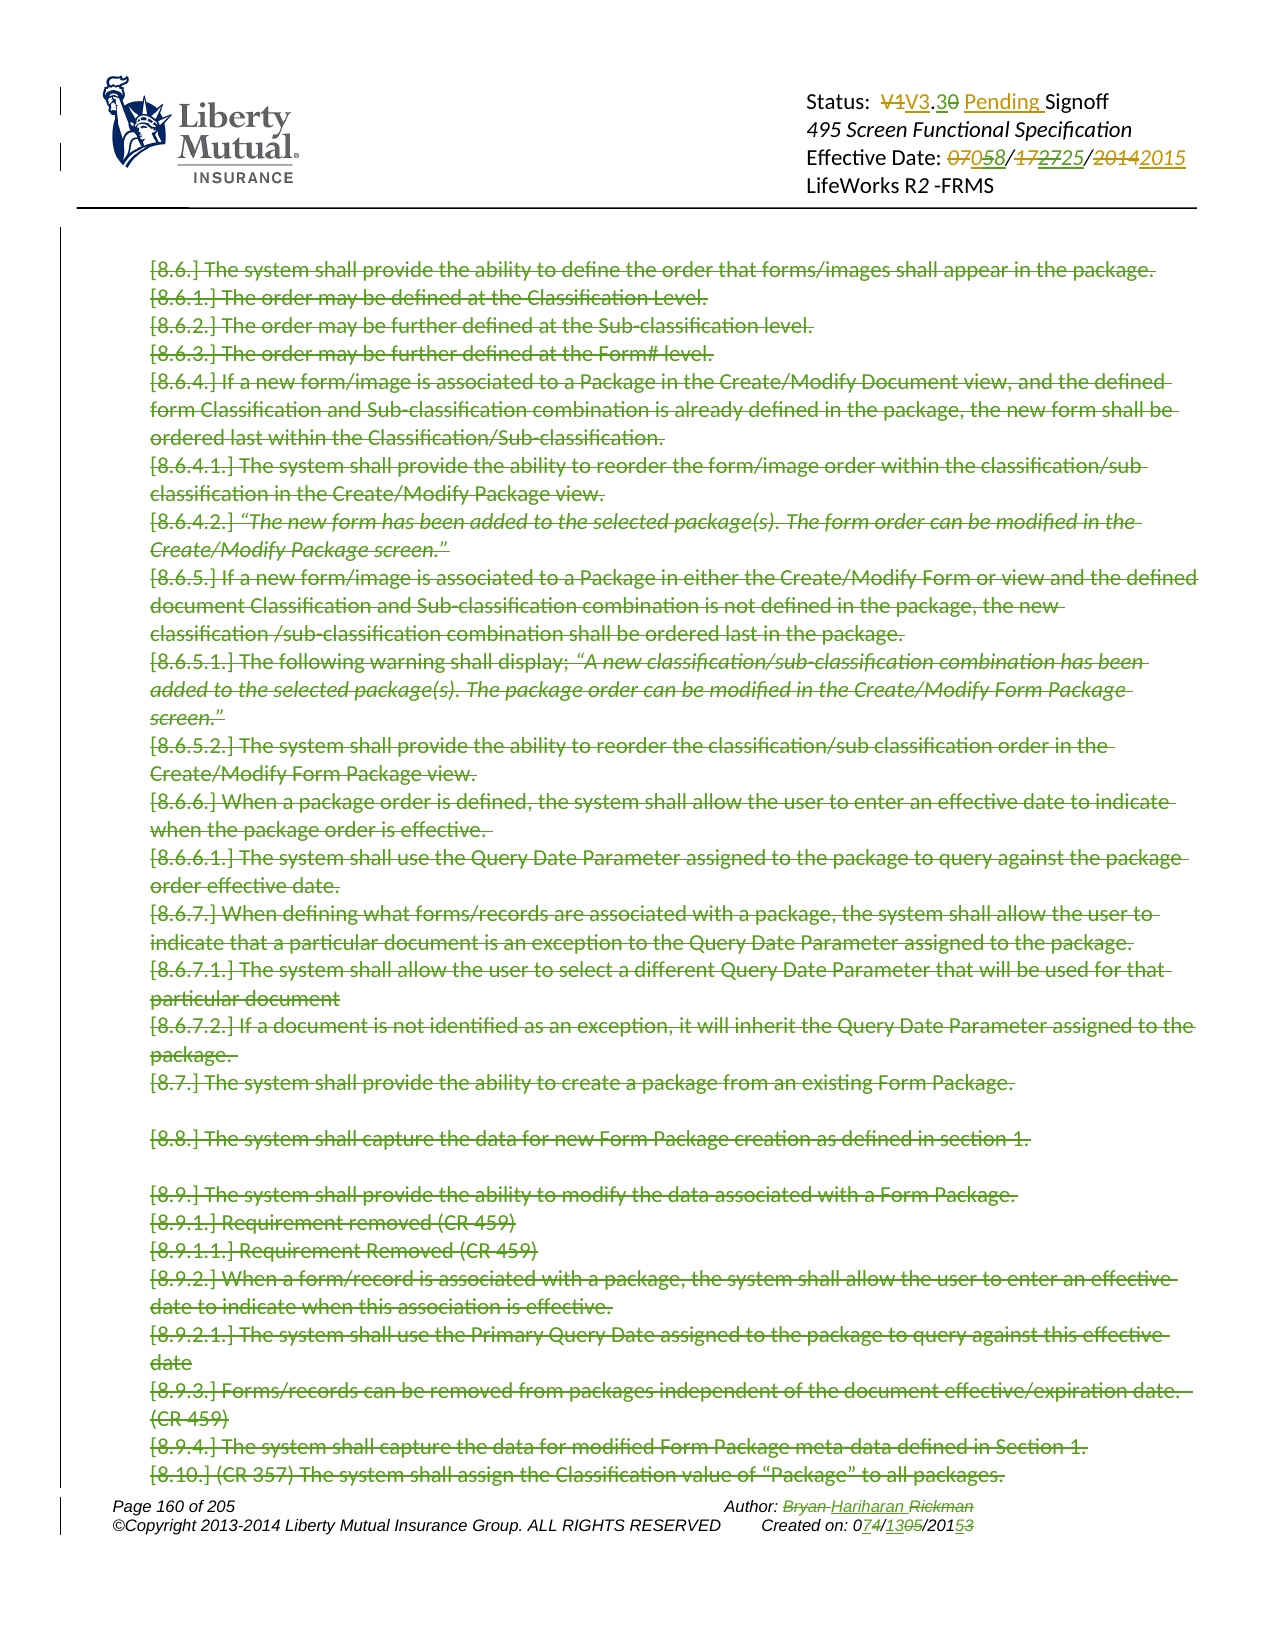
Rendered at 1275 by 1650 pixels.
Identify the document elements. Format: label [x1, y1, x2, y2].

picture [80, 52, 322, 206]
